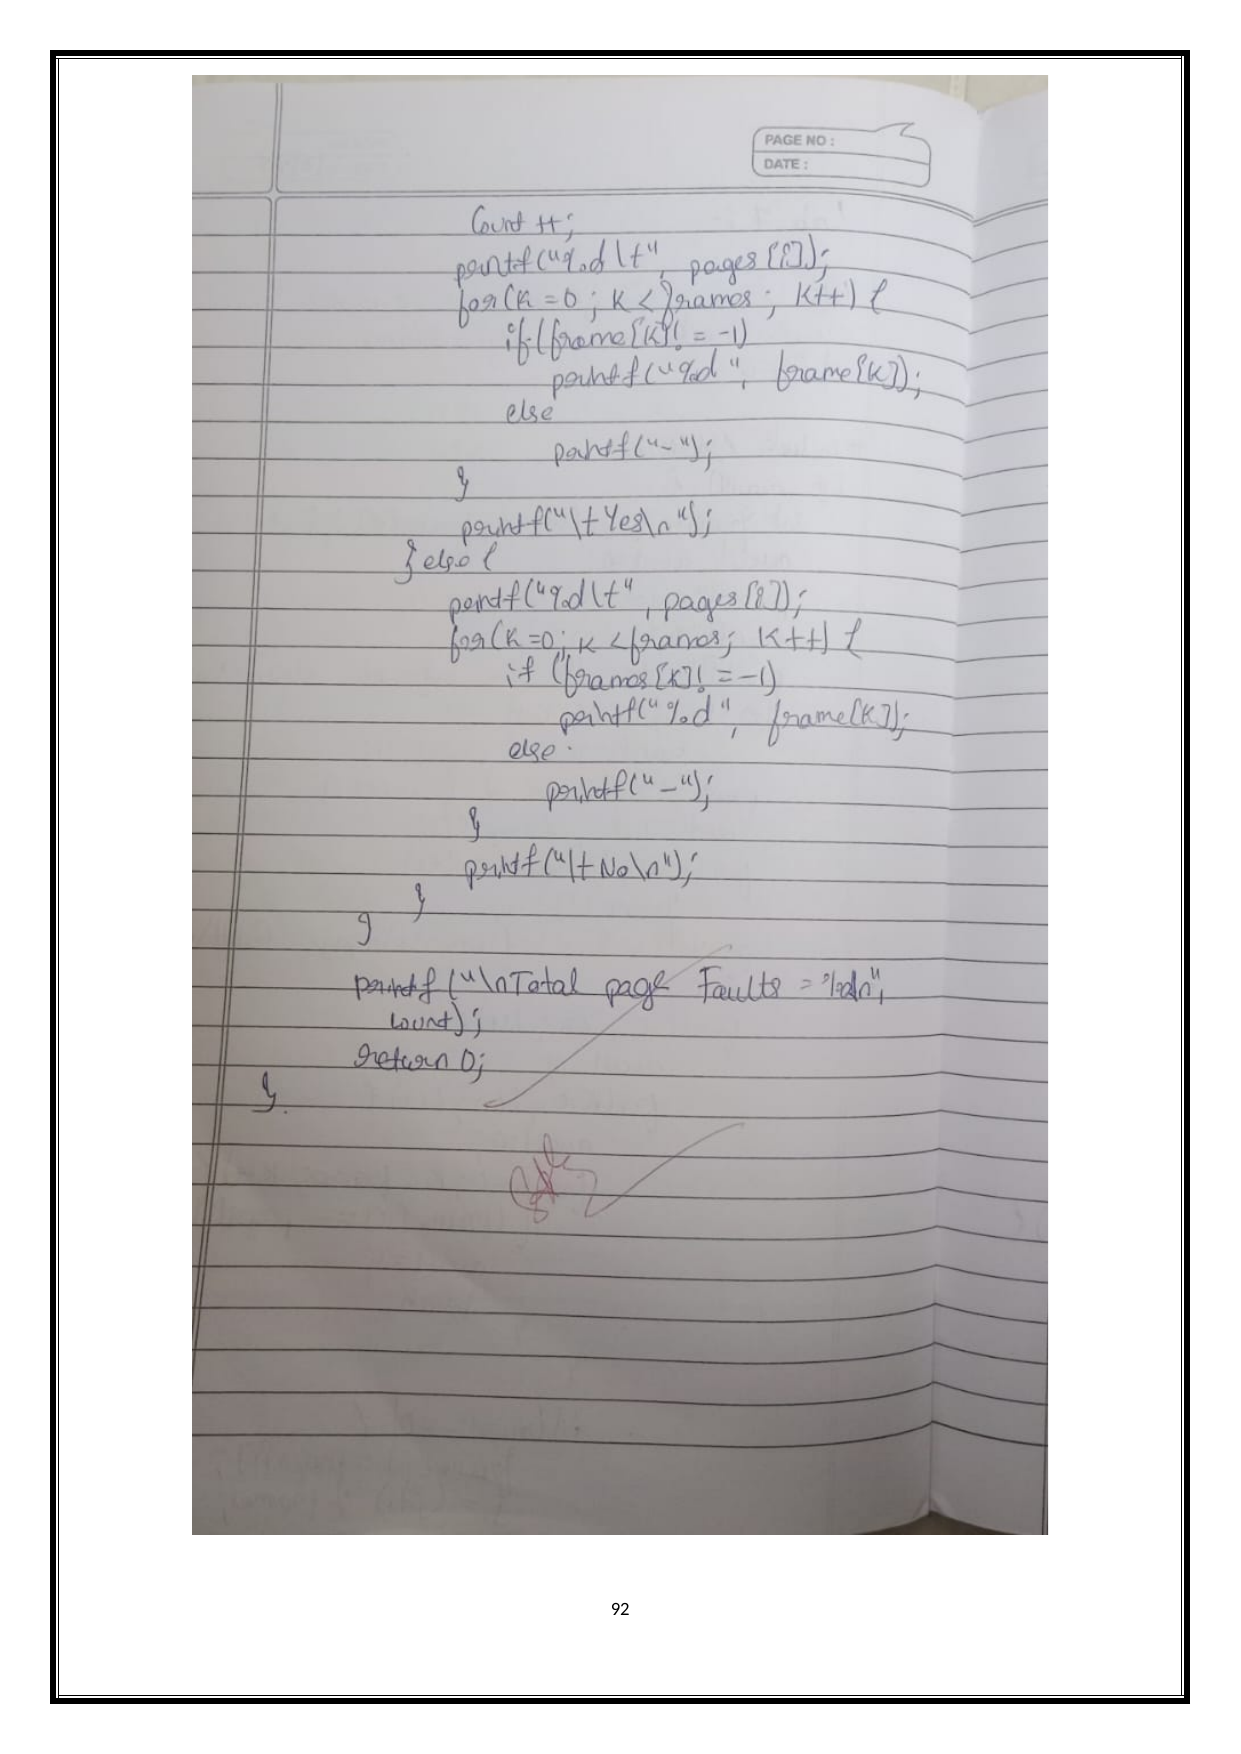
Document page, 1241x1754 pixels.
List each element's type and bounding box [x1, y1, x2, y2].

picture [192, 75, 1049, 1535]
